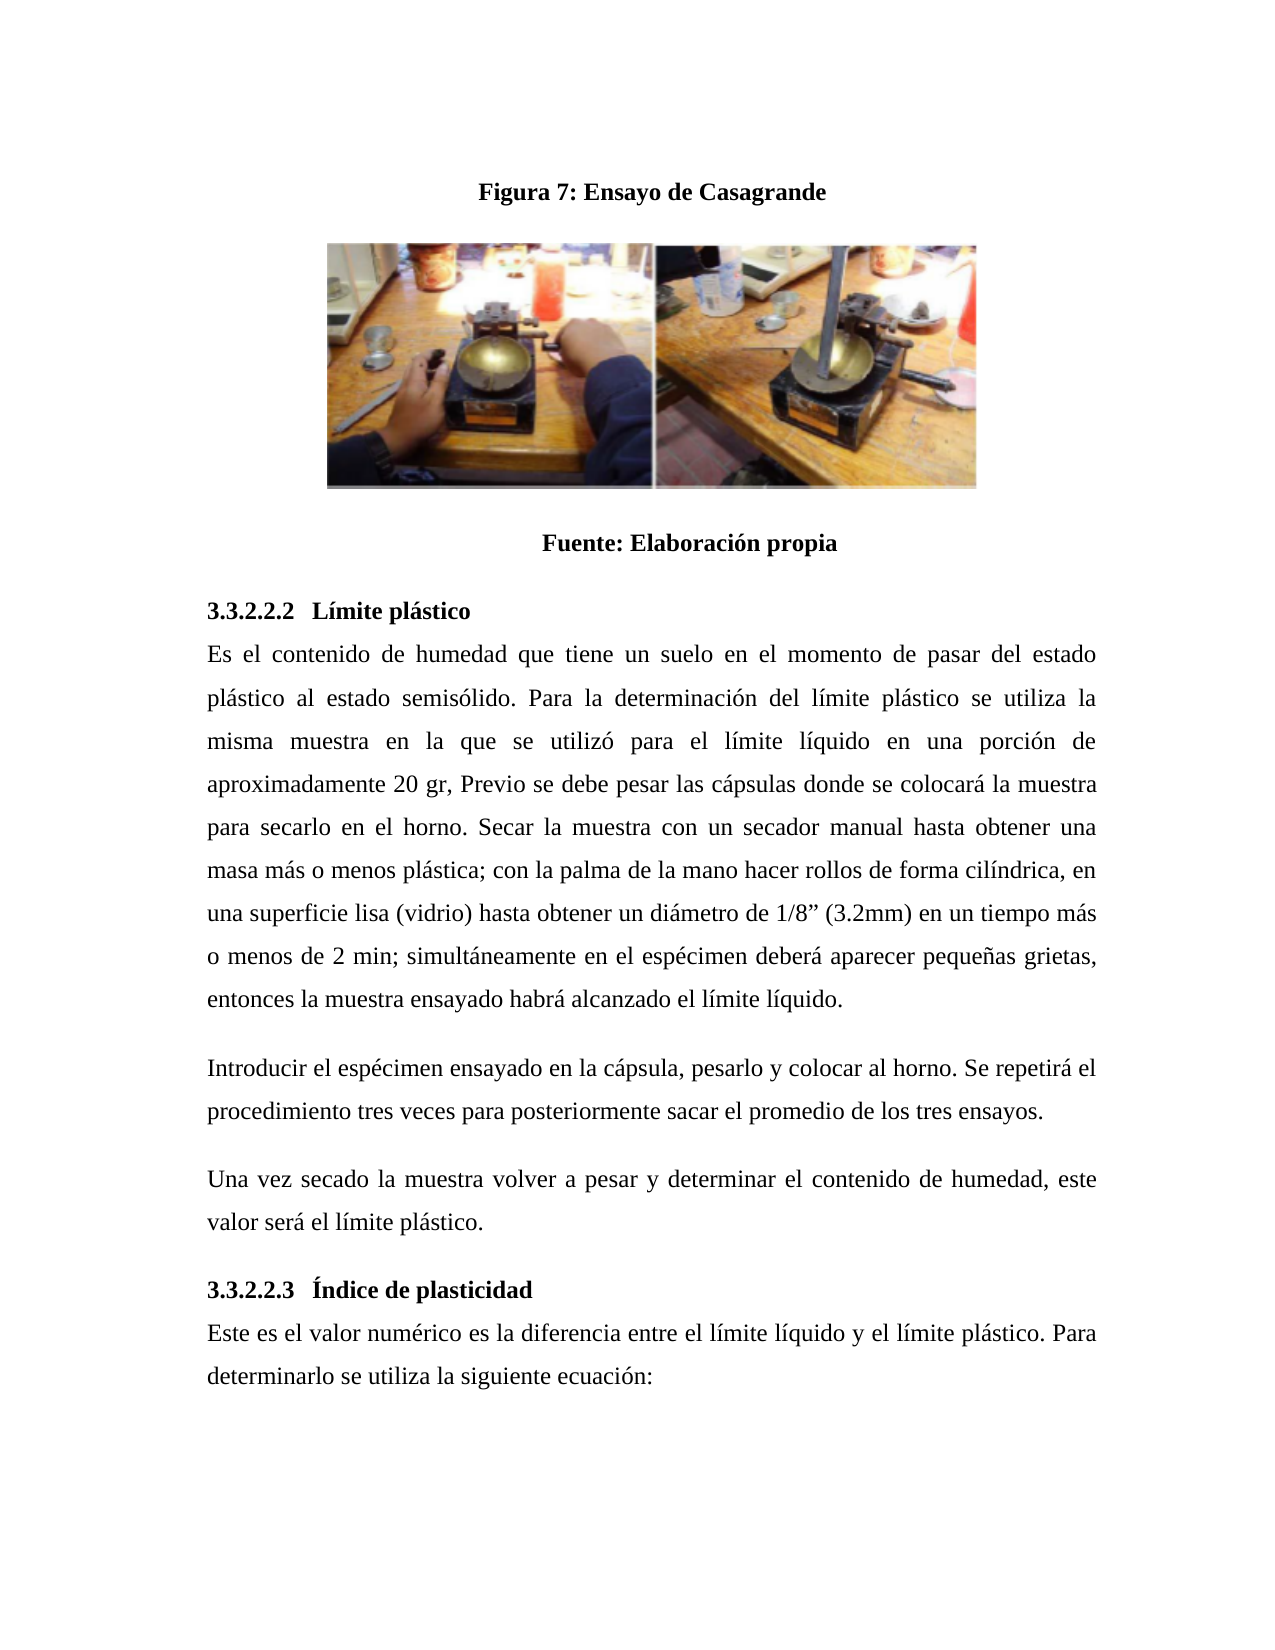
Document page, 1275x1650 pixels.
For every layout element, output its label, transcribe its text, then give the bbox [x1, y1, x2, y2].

picture [327, 243, 978, 489]
text Este es el valor numérico es la diferencia entre el límite líquido y el límite plástico. Para determinarlo se utiliza la siguiente ecuación: [207, 1318, 1098, 1390]
text Introducir el espécimen ensayado en la cápsula, pesarlo y colocar al horno. Se repetirá el procedimiento tres veces para posteriormente sacar el promedio de los tres ensayos. [207, 1053, 1098, 1124]
text Es el contenido de humedad que tiene un suelo en el momento de pasar del estado plástico al estado semisólido. Para la determinación del límite plástico se utiliza la misma muestra en la que se utilizó para el límite líquido en una porción de aproximadamente 20 gr, Previo se debe pesar las cápsulas donde se colocará la muestra para secarlo en el horno. Secar la muestra con un secador manual hasta obtener una masa más o menos plástica; con la palma de la mano hacer rollos de forma cilíndrica, en una superficie lisa (vidrio) hasta obtener un diámetro de 1/8” (3.2mm) en un tiempo más o menos de 2 min; simultáneamente en el espécimen deberá aparecer pequeñas grietas, entonces la muestra ensayado habrá alcanzado el límite líquido. [207, 639, 1098, 1013]
subtitle Índice de plasticidad [207, 1275, 1098, 1304]
text Una vez secado la muestra volver a pesar y determinar el contenido de humedad, este valor será el límite plástico. [207, 1164, 1098, 1236]
subtitle Límite plástico [207, 596, 1098, 625]
text Figura 7: Ensayo de Casagrande [207, 177, 1098, 206]
list Fuente: Elaboración propia [282, 528, 1098, 557]
